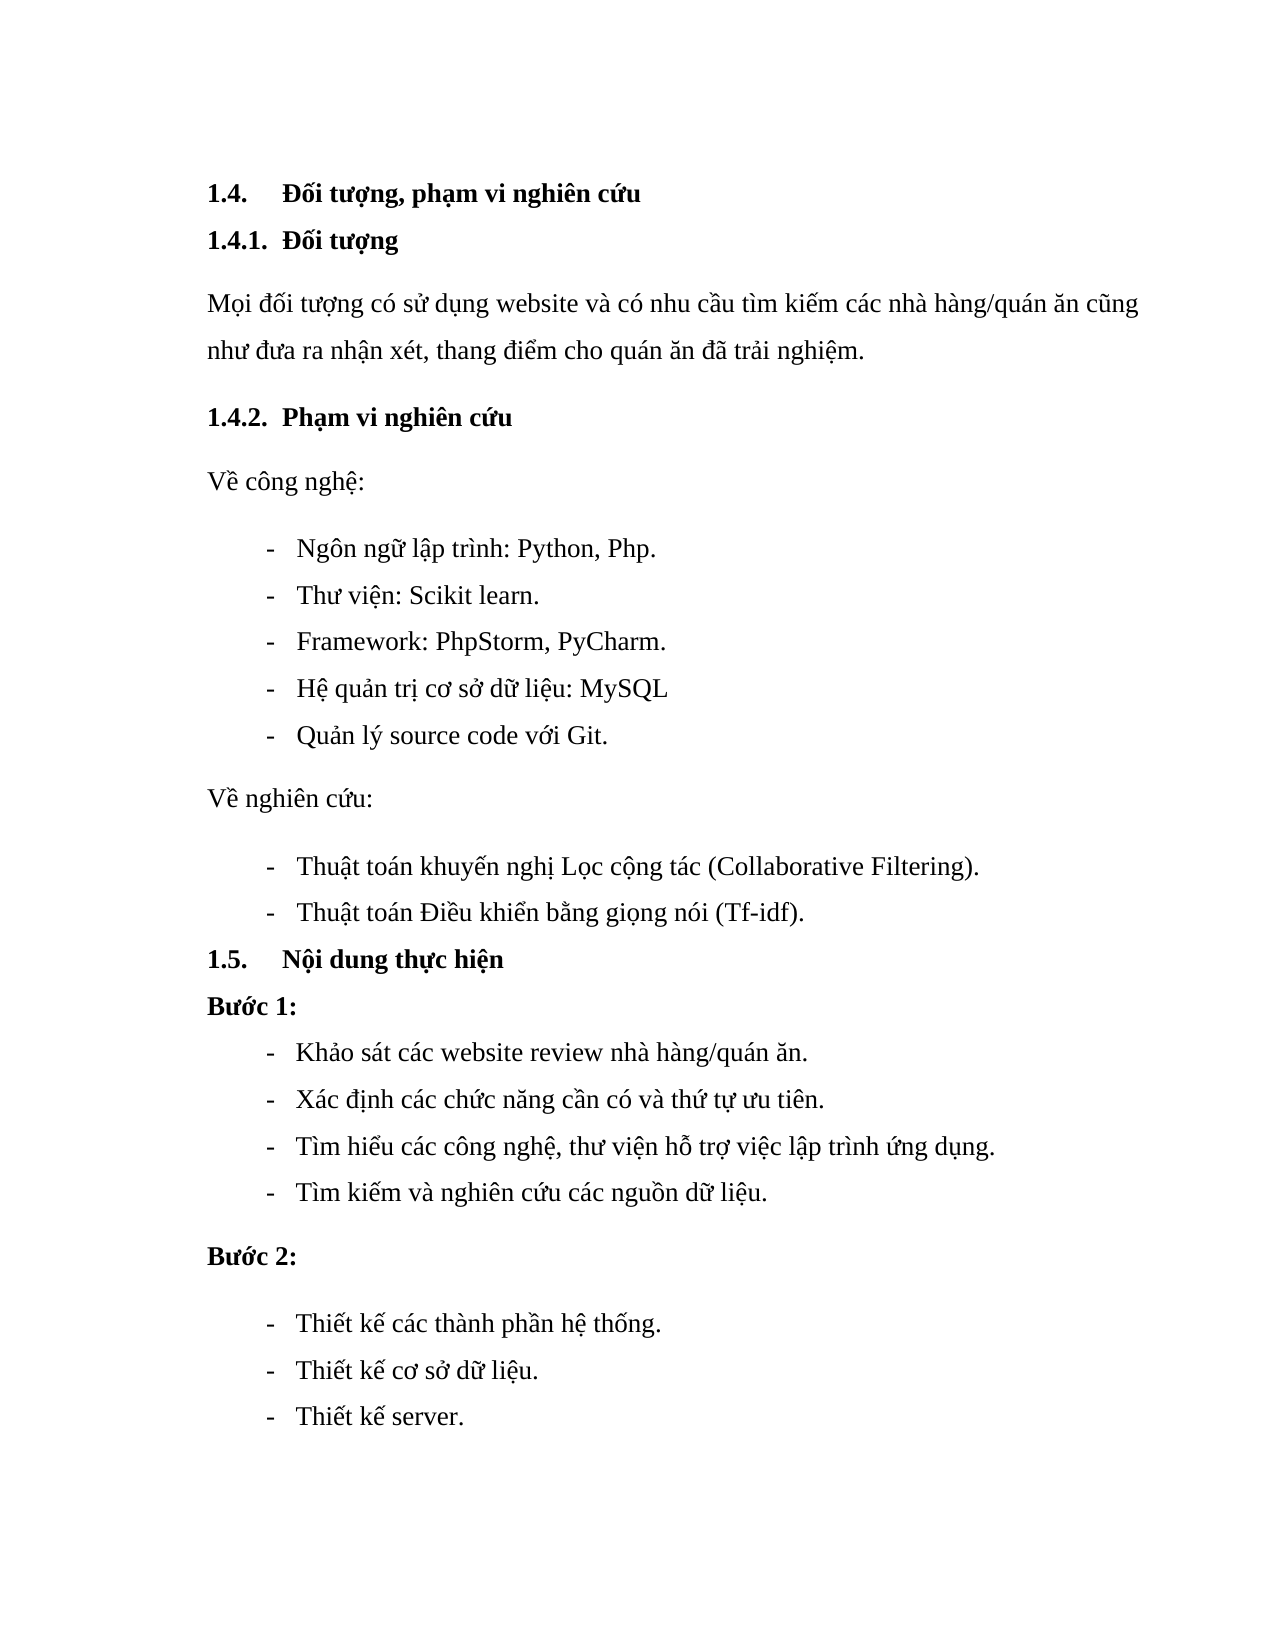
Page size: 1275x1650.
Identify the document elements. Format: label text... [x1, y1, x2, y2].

list Thuật toán Điều khiển bằng giọng nói (Tf-idf). [266, 896, 1157, 927]
list Framework: PhpStorm, PyCharm. [266, 626, 1157, 657]
list Xác định các chức năng cần có và thứ tự ưu tiên. [266, 1083, 1157, 1114]
list Ngôn ngữ lập trình: Python, Php. [266, 532, 1157, 563]
list Đối tượng [207, 224, 1157, 255]
text Mọi đối tượng có sử dụng website và có nhu cầu tìm kiếm các nhà hàng/quán ăn cũng như đưa ra nhận xét, thang điểm cho quán ăn đã trải nghiệm. [207, 287, 1157, 365]
text Bước 2: [207, 1240, 1157, 1271]
list Thuật toán khuyến nghị Lọc cộng tác (Collaborative Filtering). [266, 850, 1157, 881]
list Bước 1: [207, 990, 1157, 1021]
list Khảo sát các website review nhà hàng/quán ăn. [266, 1036, 1157, 1067]
list Thư viện: Scikit learn. [266, 579, 1157, 610]
text Về nghiên cứu: [207, 782, 1157, 813]
list Tìm kiếm và nghiên cứu các nguồn dữ liệu. [266, 1176, 1157, 1207]
list Đối tượng, phạm vi nghiên cứu [207, 177, 1157, 208]
list Thiết kế server. [266, 1401, 1157, 1432]
list Hệ quản trị cơ sở dữ liệu: MySQL [266, 672, 1157, 703]
list Thiết kế các thành phần hệ thống. [266, 1307, 1157, 1338]
list Phạm vi nghiên cứu [207, 401, 1157, 432]
text Về công nghệ: [207, 465, 1157, 496]
list Tìm hiểu các công nghệ, thư viện hỗ trợ việc lập trình ứng dụng. [266, 1130, 1157, 1161]
list Nội dung thực hiện [207, 943, 1157, 974]
list Quản lý source code với Git. [266, 719, 1157, 750]
list Thiết kế cơ sở dữ liệu. [266, 1354, 1157, 1385]
